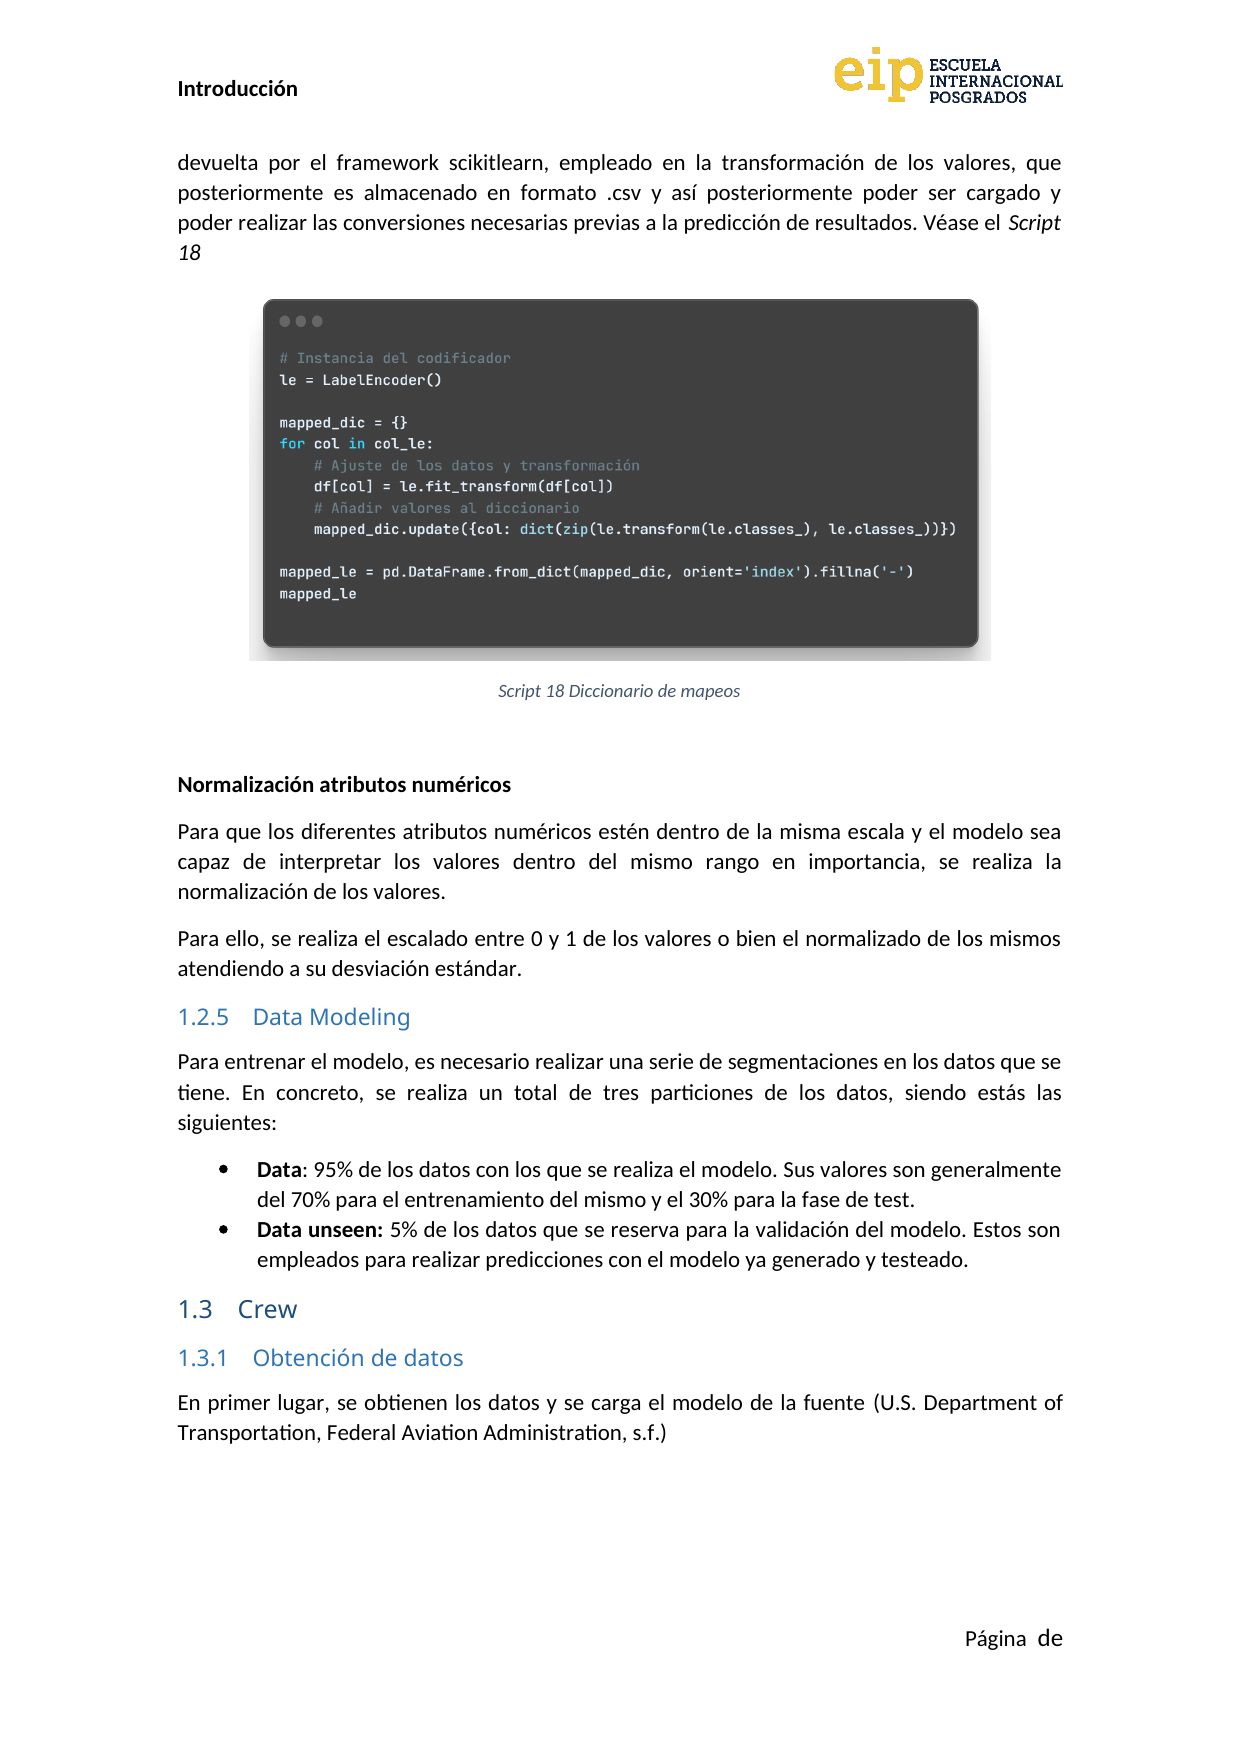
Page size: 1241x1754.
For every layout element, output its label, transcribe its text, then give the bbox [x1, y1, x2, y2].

text Script 18 Diccionario de mapeos [177, 679, 1063, 702]
list Data: 95% de los datos con los que se realiza el modelo. Sus valores son generalmente del 70% para el entrenamiento del mismo y el 30% para la fase de test. [219, 1155, 1063, 1213]
list Data unseen: 5% de los datos que se reserva para la validación del modelo. Estos son empleados para realizar predicciones con el modelo ya generado y testeado. [219, 1215, 1063, 1273]
text Para entrenar el modelo, es necesario realizar una serie de segmentaciones en los datos que se tiene. En concreto, se realiza un total de tres particiones de los datos, siendo estás las siguientes: [177, 1047, 1063, 1136]
text En primer lugar, se obtienen los datos y se carga el modelo de la fuente [177, 1388, 1063, 1446]
subtitle Obtención de datos [177, 1341, 1063, 1373]
picture [834, 47, 1063, 103]
text Para ello, se realiza el escalado entre 0 y 1 de los valores o bien el normalizado de los mismos atendiendo a su desviación estándar. [177, 924, 1063, 982]
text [177, 148, 1063, 266]
picture [249, 285, 992, 661]
subtitle Data Modeling [177, 1001, 1063, 1032]
text Para que los diferentes atributos numéricos estén dentro de la misma escala y el modelo sea capaz de interpretar los valores dentro del mismo rango en importancia, se realiza la normalización de los valores. [177, 817, 1063, 905]
text Normalización atributos numéricos [177, 770, 1063, 798]
subtitle Crew [177, 1292, 1063, 1326]
